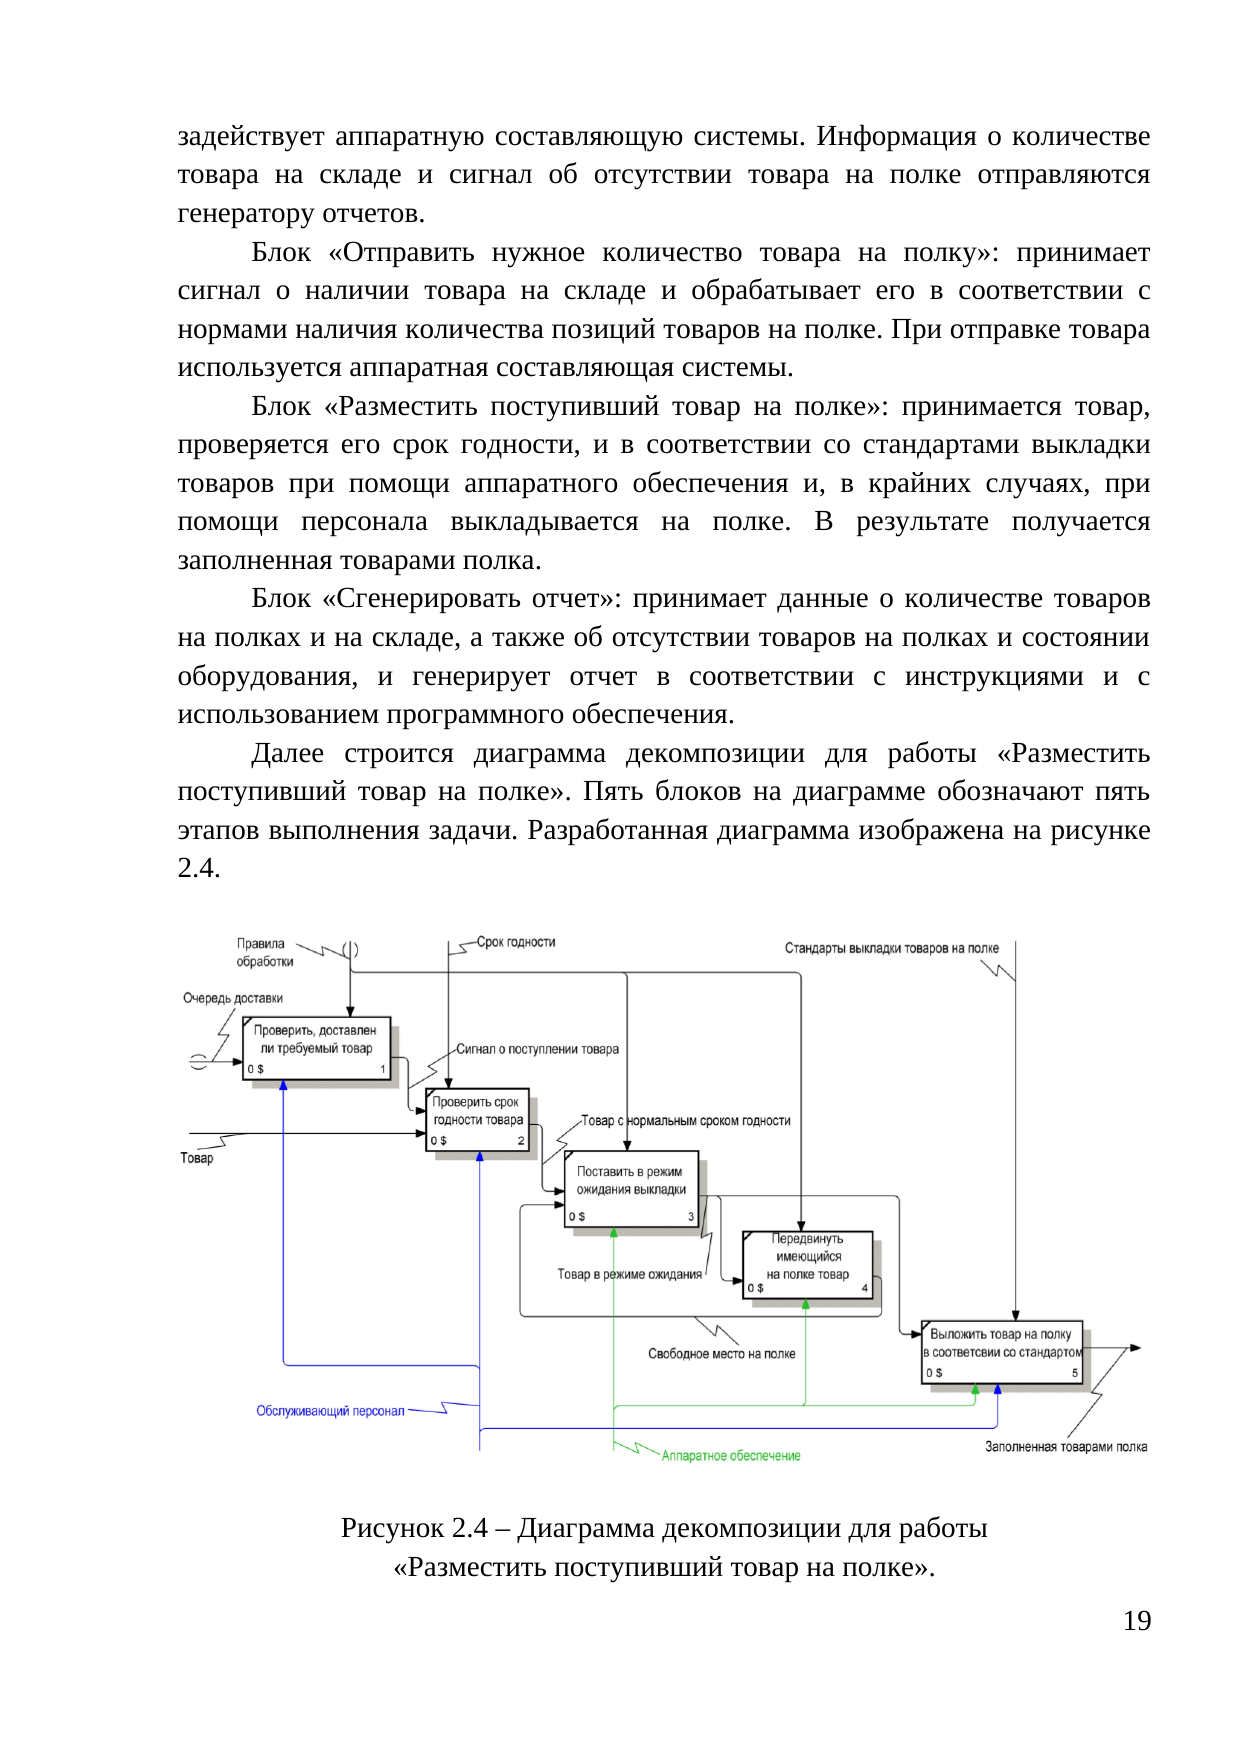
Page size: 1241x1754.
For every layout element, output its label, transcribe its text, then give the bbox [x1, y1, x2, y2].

text «Разместить поступивший товар на полке». [177, 1549, 1152, 1582]
text Блок «Отправить нужное количество товара на полку»: принимает сигнал о наличии товара на складе и обрабатывает его в соответствии с нормами наличия количества позиций товаров на полке. При отправке товара используется аппаратная составляющая системы. [177, 234, 1152, 383]
text Рисунок 2.4 – Диаграмма декомпозиции для работы [177, 1510, 1152, 1544]
text Блок «Разместить поступивший товар на полке»: принимается товар, проверяется его срок годности, и в соответствии со стандартами выкладки товаров при помощи аппаратного обеспечения и, в крайних случаях, при помощи персонала выкладывается на полке. В результате получается заполненная товарами полка. [177, 388, 1152, 576]
picture [177, 927, 1152, 1467]
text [177, 118, 1152, 229]
text Блок «Сгенерировать отчет»: принимает данные о количестве товаров на полках и на складе, а также об отсутствии товаров на полках и состоянии оборудования, и генерирует отчет в соответствии с инструкциями и с использованием программного обеспечения. [177, 581, 1152, 730]
text Далее строится диаграмма декомпозиции для работы «Разместить поступивший товар на полке». Пять блоков на диаграмме обозначают пять этапов выполнения задачи. Разработанная диаграмма изображена на рисунке 2.4. [177, 735, 1152, 884]
